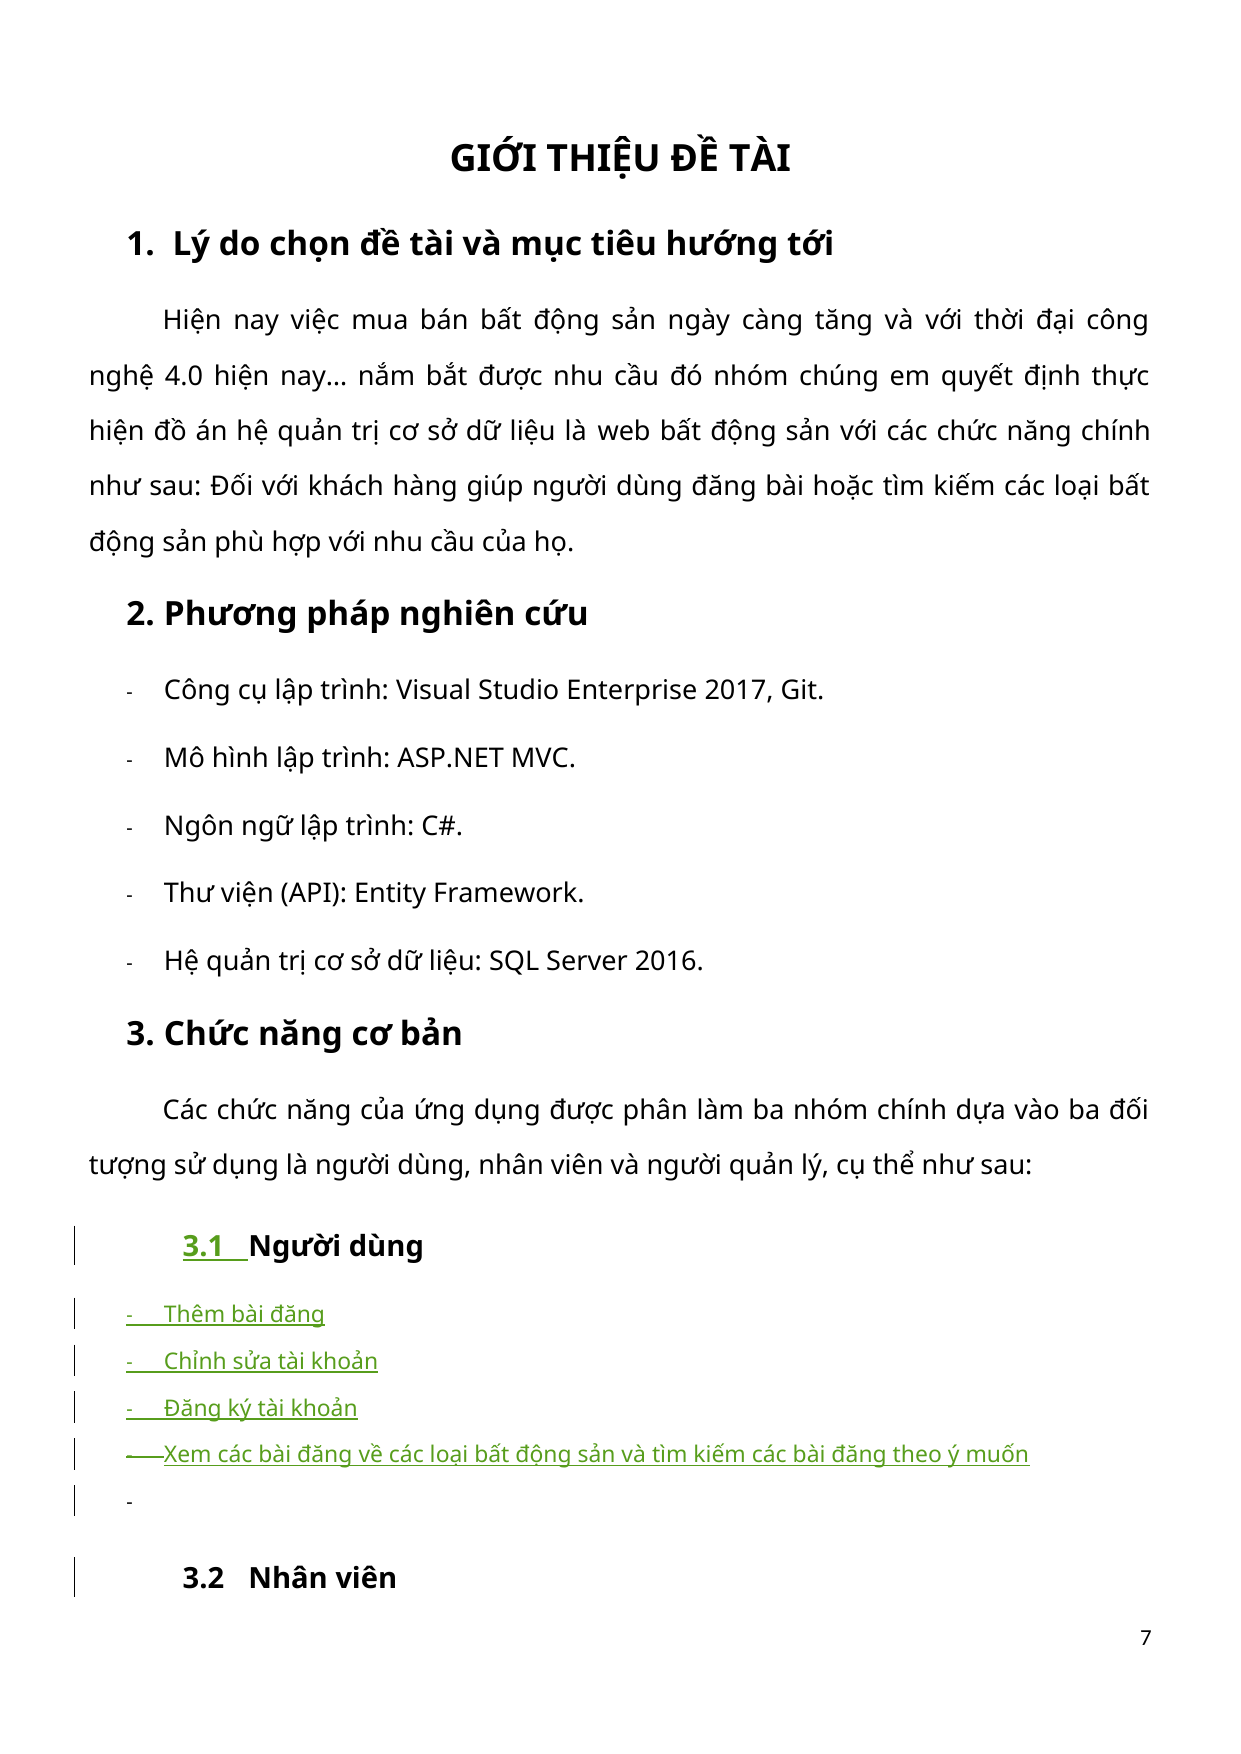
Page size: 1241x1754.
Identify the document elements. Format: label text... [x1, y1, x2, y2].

text Hiện nay việc mua bán bất động sản ngày càng tăng và với thời đại công nghệ 4.0 hiện nay… nắm bắt được nhu cầu đó nhóm chúng em quyết định thực hiện đồ án hệ quản trị cơ sở dữ liệu là web bất động sản với các chức năng chính như sau: Đối với khách hàng giúp người dùng đăng bài hoặc tìm kiếm các loại bất động sản phù hợp với nhu cầu của họ. [89, 301, 1152, 559]
list Hệ quản trị cơ sở dữ liệu: SQL Server 2016. [126, 942, 1152, 978]
list Ngôn ngữ lập trình: C#. [126, 806, 1152, 843]
list Công cụ lập trình: Visual Studio Enterprise 2017, Git. [126, 670, 1152, 707]
subtitle Phương pháp nghiên cứu [126, 590, 1152, 635]
list Mô hình lập trình: ASP.NET MVC. [126, 738, 1152, 775]
subtitle Chức năng cơ bản [126, 1009, 1152, 1055]
list Thư viện (API): Entity Framework. [126, 874, 1152, 911]
subtitle Nhân viên [182, 1557, 1160, 1597]
subtitle GIỚI THIỆU ĐỀ TÀI [89, 131, 1152, 182]
subtitle Lý do chọn đề tài và mục tiêu hướng tới [126, 220, 1152, 266]
subtitle Người dùng [182, 1226, 1160, 1265]
text Các chức năng của ứng dụng được phân làm ba nhóm chính dựa vào ba đối tượng sử dụng là người dùng, nhân viên và người quản lý, cụ thể như sau: [89, 1090, 1152, 1182]
